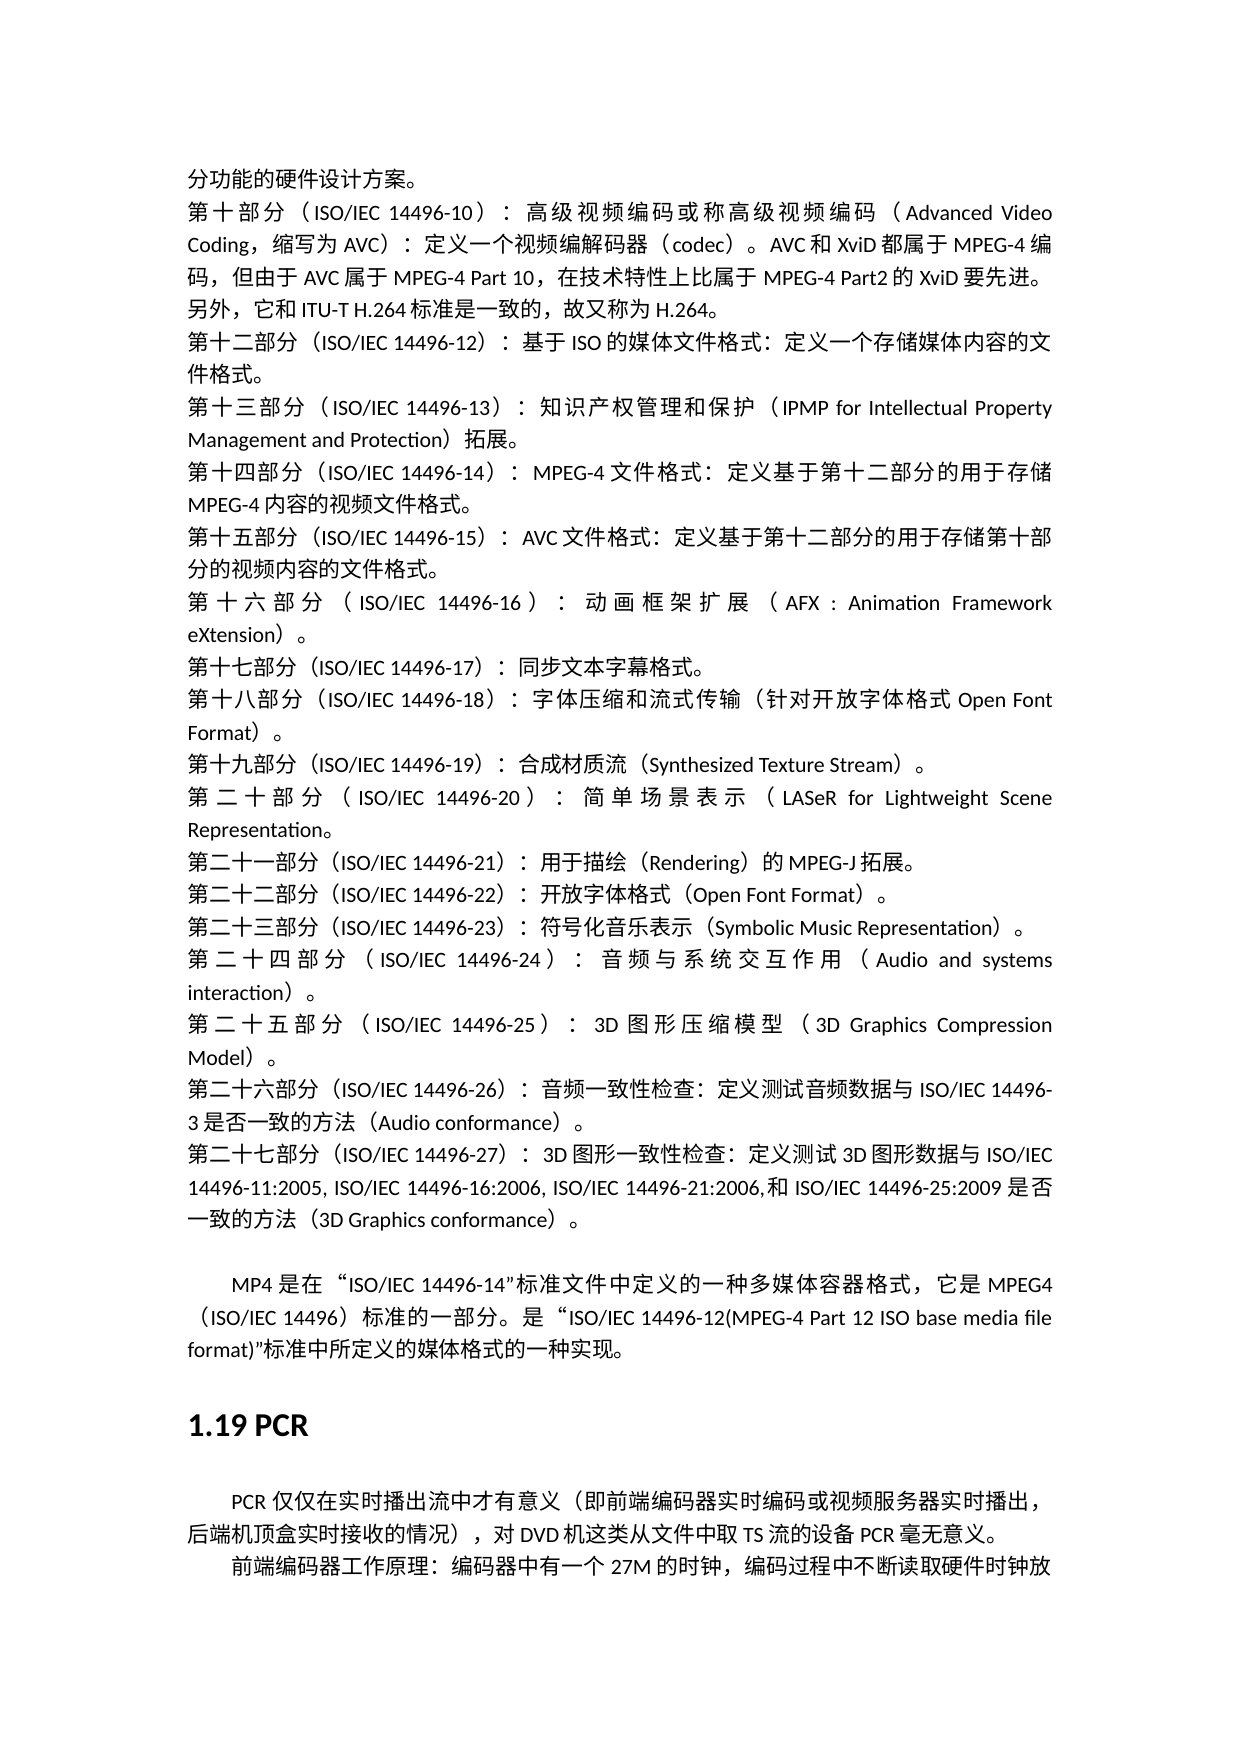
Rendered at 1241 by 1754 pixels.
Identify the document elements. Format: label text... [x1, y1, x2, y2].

text 第二十六部分（ISO/IEC 14496-26）：音频一致性检查：定义测试音频数据与ISO/IEC 14496-3是否一致的方法（Audio conformance）。 [187, 1072, 1053, 1137]
text MP4是在“ISO/IEC 14496-14”标准文件中定义的一种多媒体容器格式，它是MPEG4 （ISO/IEC 14496）标准的一部分。是“ISO/IEC 14496-12(MPEG-4 Part 12 ISO base media file format)”标准中所定义的媒体格式的一种实现。 [187, 1267, 1053, 1364]
subtitle 1.19 PCR [187, 1392, 1053, 1457]
text 第二十五部分（ISO/IEC 14496-25）：3D图形压缩模型（3D Graphics Compression Model）。 [187, 1007, 1053, 1072]
text 第十六部分（ISO/IEC 14496-16）：动画框架扩展（AFX : Animation Framework eXtension）。 [187, 584, 1053, 649]
text 第十四部分（ISO/IEC 14496-14）：MPEG-4文件格式：定义基于第十二部分的用于存储MPEG-4内容的视频文件格式。 [187, 454, 1053, 519]
text 第十三部分（ISO/IEC 14496-13）：知识产权管理和保护（IPMP for Intellectual Property Management and Protection）拓展。 [187, 389, 1053, 454]
text 第十五部分（ISO/IEC 14496-15）：AVC文件格式：定义基于第十二部分的用于存储第十部分的视频内容的文件格式。 [187, 519, 1053, 584]
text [187, 162, 1053, 194]
text 第十七部分（ISO/IEC 14496-17）：同步文本字幕格式。 [187, 649, 1053, 682]
text 第十九部分（ISO/IEC 14496-19）：合成材质流（Synthesized Texture Stream）。 [187, 747, 1053, 779]
text 第二十七部分（ISO/IEC 14496-27）：3D图形一致性检查：定义测试3D图形数据与ISO/IEC 14496-11:2005, ISO/IEC 14496-16:2006, ISO/IEC 14496-21:2006,和ISO/IEC 14496-25:2009是否一致的方法（3D Graphics conformance）。 [187, 1137, 1053, 1234]
text 第二十二部分（ISO/IEC 14496-22）：开放字体格式（Open Font Format）。 [187, 877, 1053, 909]
text PCR 仅仅在实时播出流中才有意义（即前端编码器实时编码或视频服务器实时播出，后端机顶盒实时接收的情况），对DVD机这类从文件中取TS流的设备PCR毫无意义。 [187, 1484, 1053, 1549]
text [187, 1549, 1053, 1581]
text 第二十一部分（ISO/IEC 14496-21）：用于描绘（Rendering）的MPEG-J拓展。 [187, 844, 1053, 877]
text 第二十部分（ISO/IEC 14496-20）：简单场景表示（LASeR for Lightweight Scene Representation。 [187, 779, 1053, 844]
text 第二十三部分（ISO/IEC 14496-23）：符号化音乐表示（Symbolic Music Representation）。 [187, 909, 1053, 942]
text 第十二部分（ISO/IEC 14496-12）：基于ISO的媒体文件格式：定义一个存储媒体内容的文件格式。 [187, 324, 1053, 389]
text 第二十四部分（ISO/IEC 14496-24）：音频与系统交互作用（Audio and systems interaction）。 [187, 942, 1053, 1007]
text 第十部分（ISO/IEC 14496-10）：高级视频编码或称高级视频编码（Advanced Video Coding，缩写为AVC）：定义一个视频编解码器（codec）。AVC和XviD都属于MPEG-4编码，但由于AVC属于MPEG-4 Part 10，在技术特性上比属于MPEG-4 Part2的XviD要先进。另外，它和ITU-T H.264标准是一致的，故又称为H.264。 [187, 194, 1053, 324]
text 第十八部分（ISO/IEC 14496-18）：字体压缩和流式传输（针对开放字体格式Open Font Format）。 [187, 682, 1053, 747]
